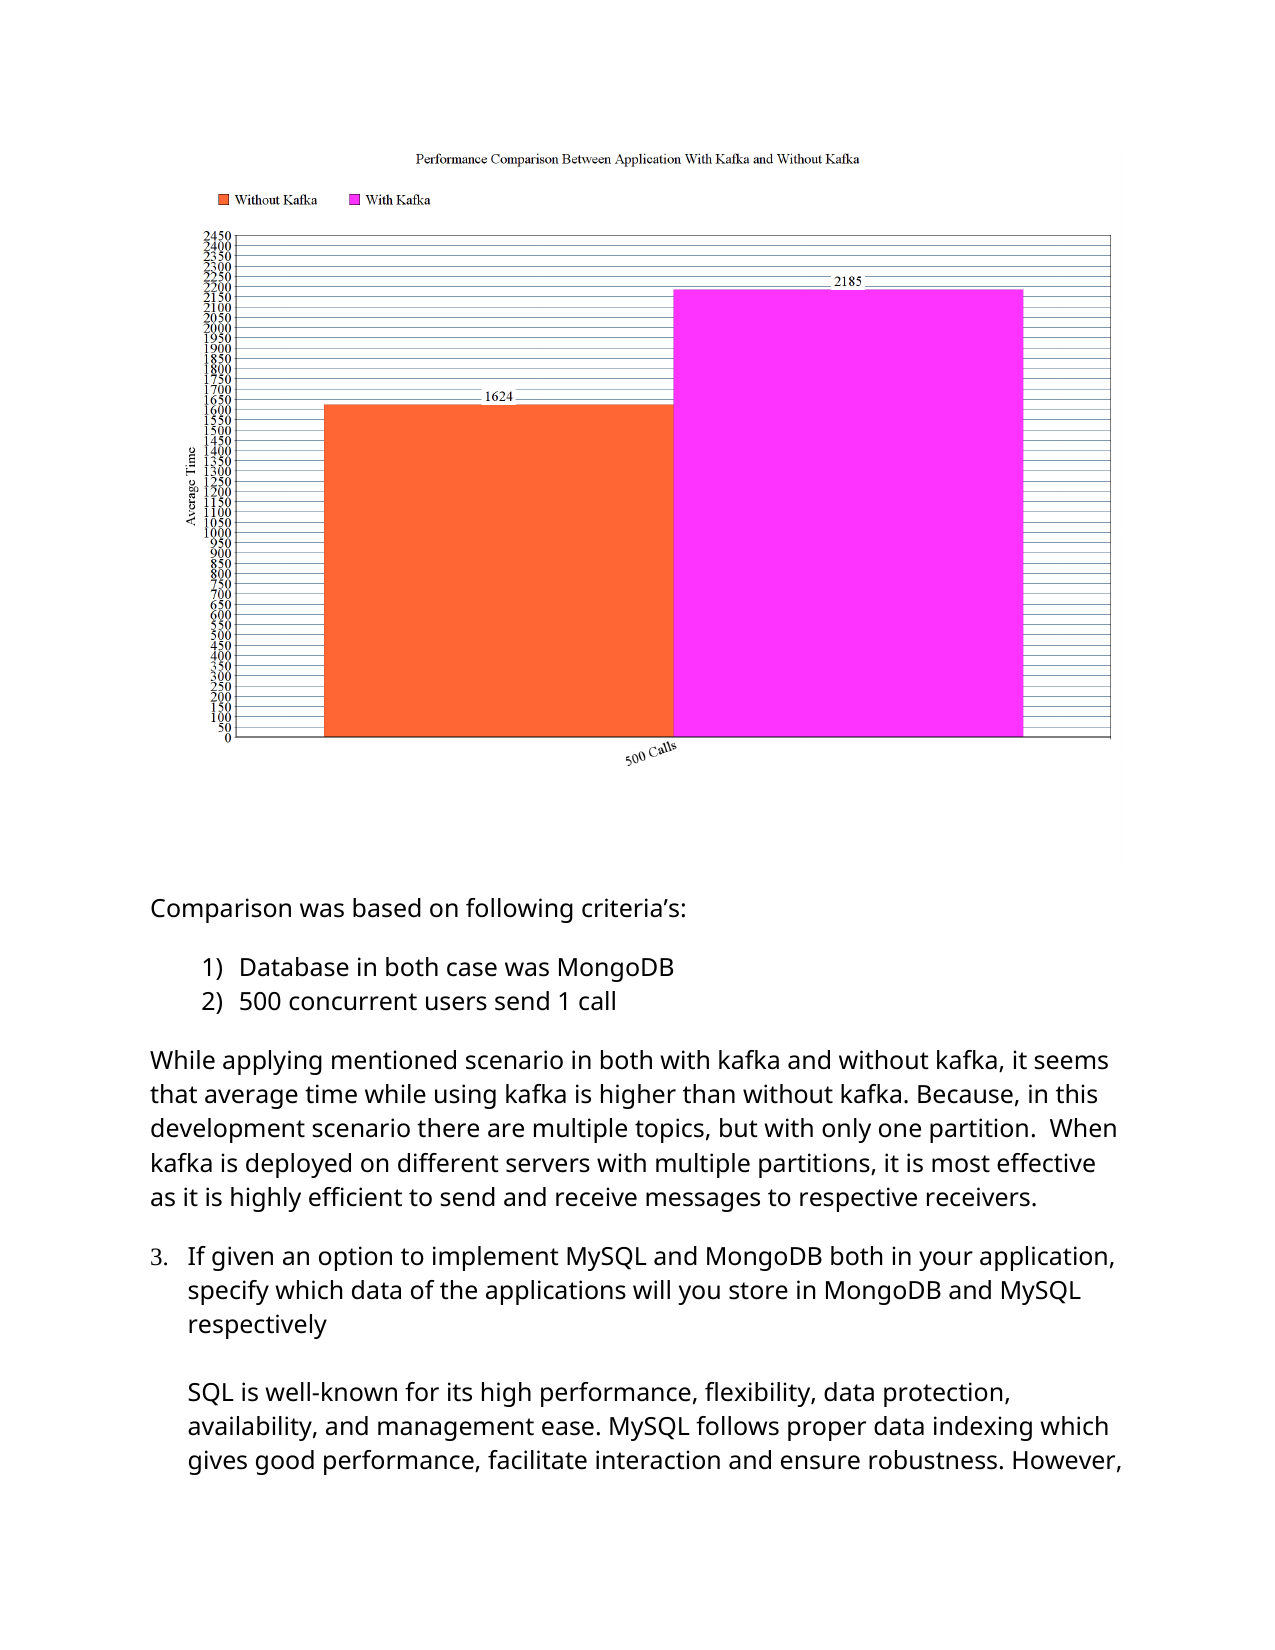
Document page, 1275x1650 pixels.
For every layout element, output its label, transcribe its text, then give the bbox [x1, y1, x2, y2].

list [187, 1374, 1125, 1477]
text Comparison was based on following criteria’s: [150, 891, 1125, 925]
list If given an option to implement MySQL and MongoDB both in your application, specify which data of the applications will you store in MongoDB and MySQL respectively [150, 1238, 1125, 1341]
picture [150, 150, 1125, 866]
list Database in both case was MongoDB [201, 950, 1125, 984]
text While applying mentioned scenario in both with kafka and without kafka, it seems that average time while using kafka is higher than without kafka. Because, in this development scenario there are multiple topics, but with only one partition. When kafka is deployed on different servers with multiple partitions, it is most effective as it is highly efficient to send and receive messages to respective receivers. [150, 1043, 1125, 1213]
list 500 concurrent users send 1 call [201, 984, 1125, 1018]
